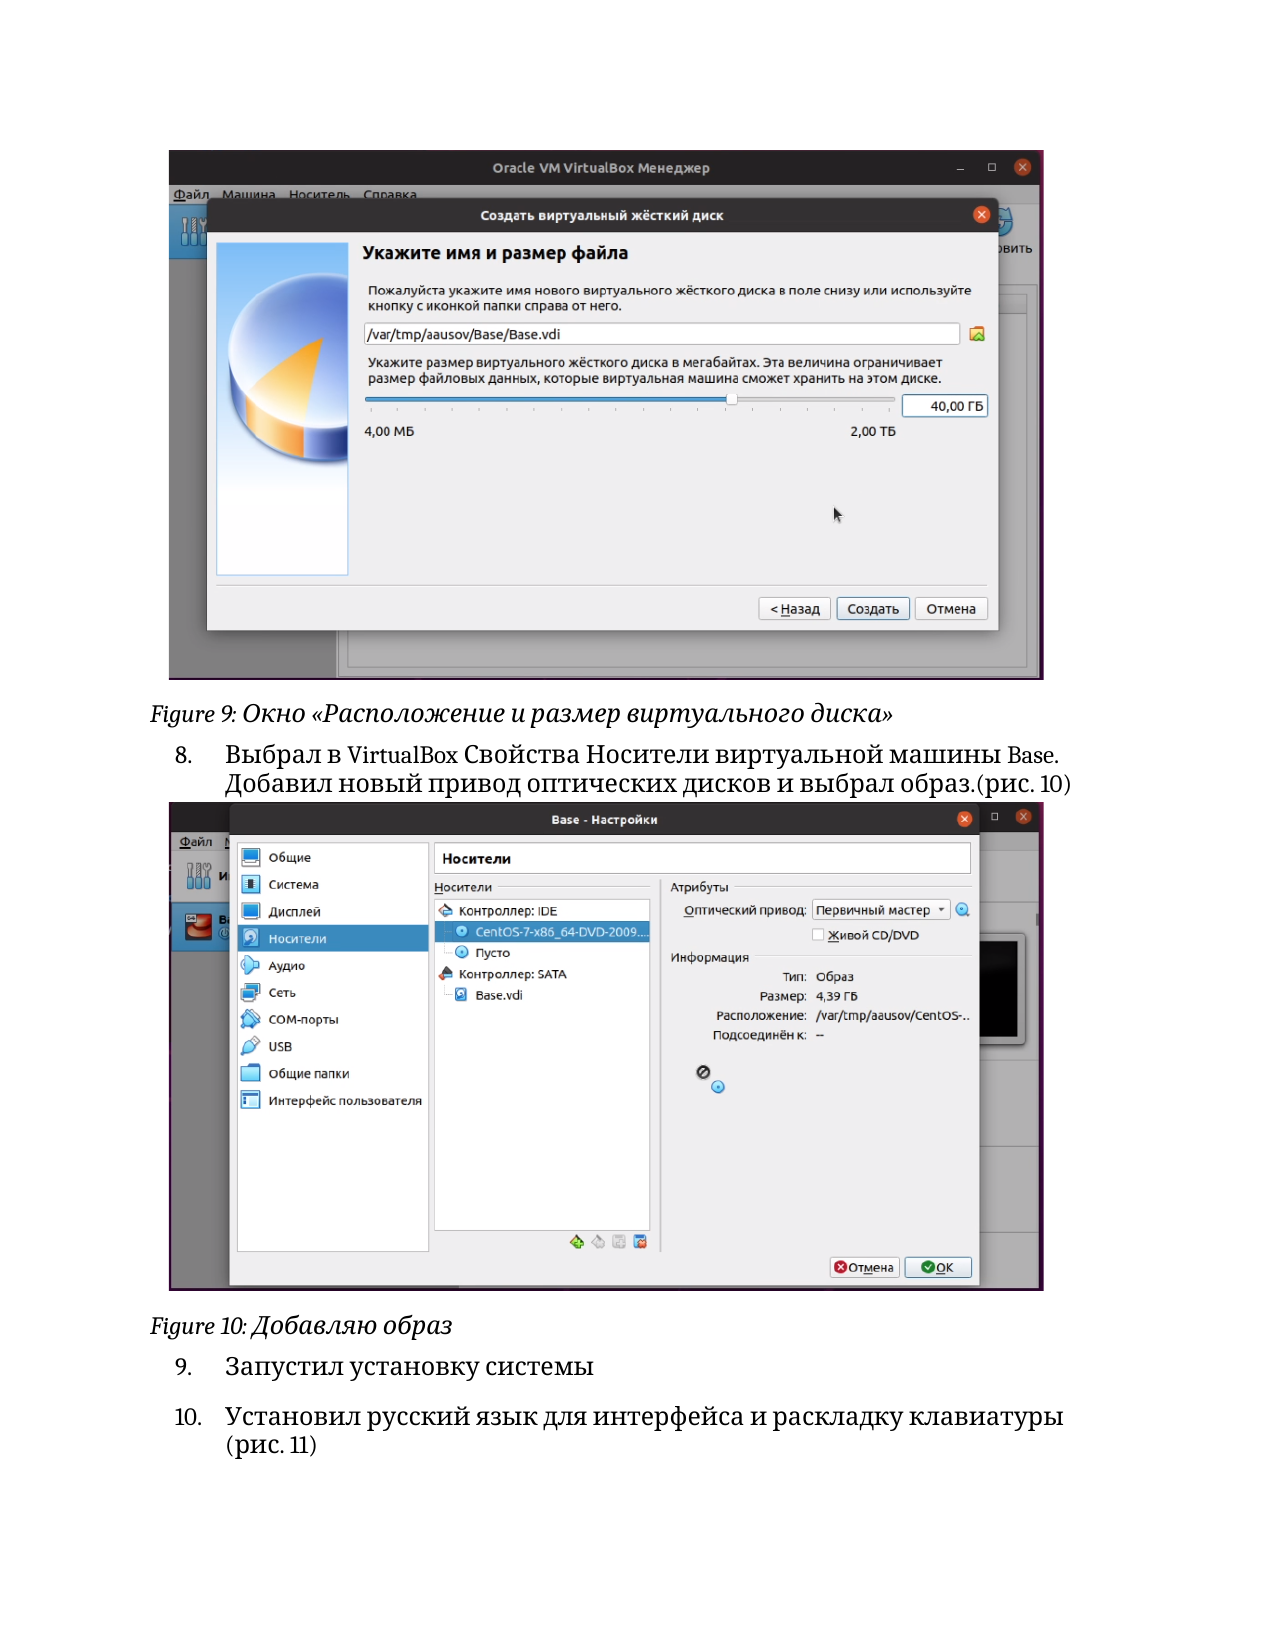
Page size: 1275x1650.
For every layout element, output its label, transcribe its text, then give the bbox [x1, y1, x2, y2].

text Figure 9: Окно «Расположение и размер виртуального диска» [150, 700, 1125, 729]
picture [168, 802, 1044, 1291]
picture [168, 150, 1044, 680]
text Figure 10: Добавляю образ [150, 1312, 1125, 1340]
list Установил русский язык для интерфейса и раскладку клавиатуры (рис. 11) [175, 1402, 1125, 1460]
list Выбрал в VirtualBox Свойства Носители виртуальной машины Base. Добавил новый привод оптических дисков и выбрал образ.(рис. 10) [175, 741, 1125, 799]
list Запустил установку системы [175, 1353, 1125, 1382]
